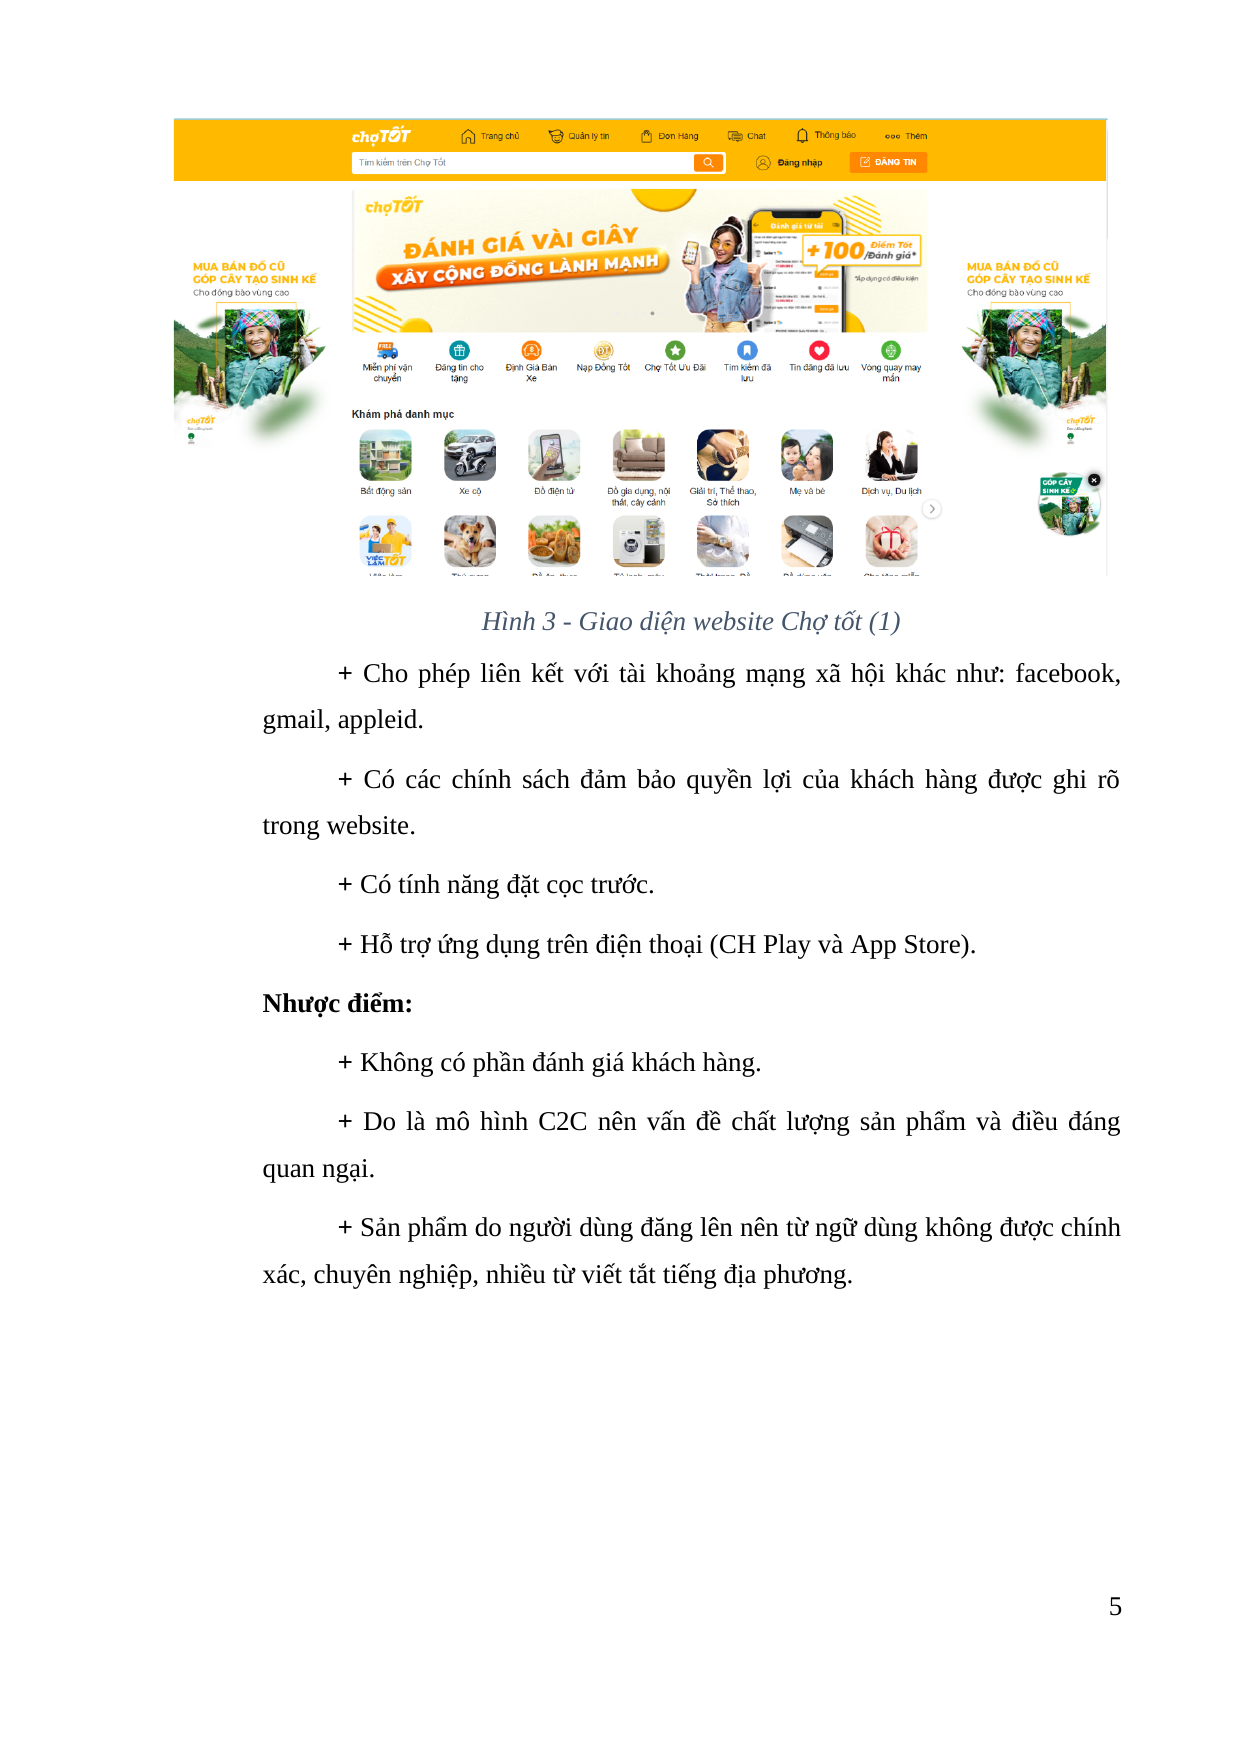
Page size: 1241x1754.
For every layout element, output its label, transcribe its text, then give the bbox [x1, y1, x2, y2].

text + Sản phẩm do người dùng đăng lên nên từ ngữ dùng không được chính xác, chuyên nghiệp, nhiều từ viết tắt tiếng địa phương. [262, 1211, 1122, 1289]
text + Cho phép liên kết với tài khoảng mạng xã hội khác như: facebook, gmail, appleid. [262, 657, 1122, 735]
picture [173, 118, 1108, 576]
text + Do là mô hình C2C nên vấn đề chất lượng sản phẩm và điều đáng quan ngại. [262, 1105, 1122, 1183]
text + Không có phần đánh giá khách hàng. [262, 1046, 1122, 1077]
text + Hỗ trợ ứng dụng trên điện thoại (CH Play và App Store). [262, 928, 1122, 959]
text + Có tính năng đặt cọc trước. [262, 868, 1122, 900]
text + Có các chính sách đảm bảo quyền lợi của khách hàng được ghi rõ trong website. [262, 763, 1122, 841]
text Hình 3 - Giao diện website Chợ tốt (1) [187, 605, 1122, 636]
text Nhược điểm: [187, 987, 1122, 1018]
